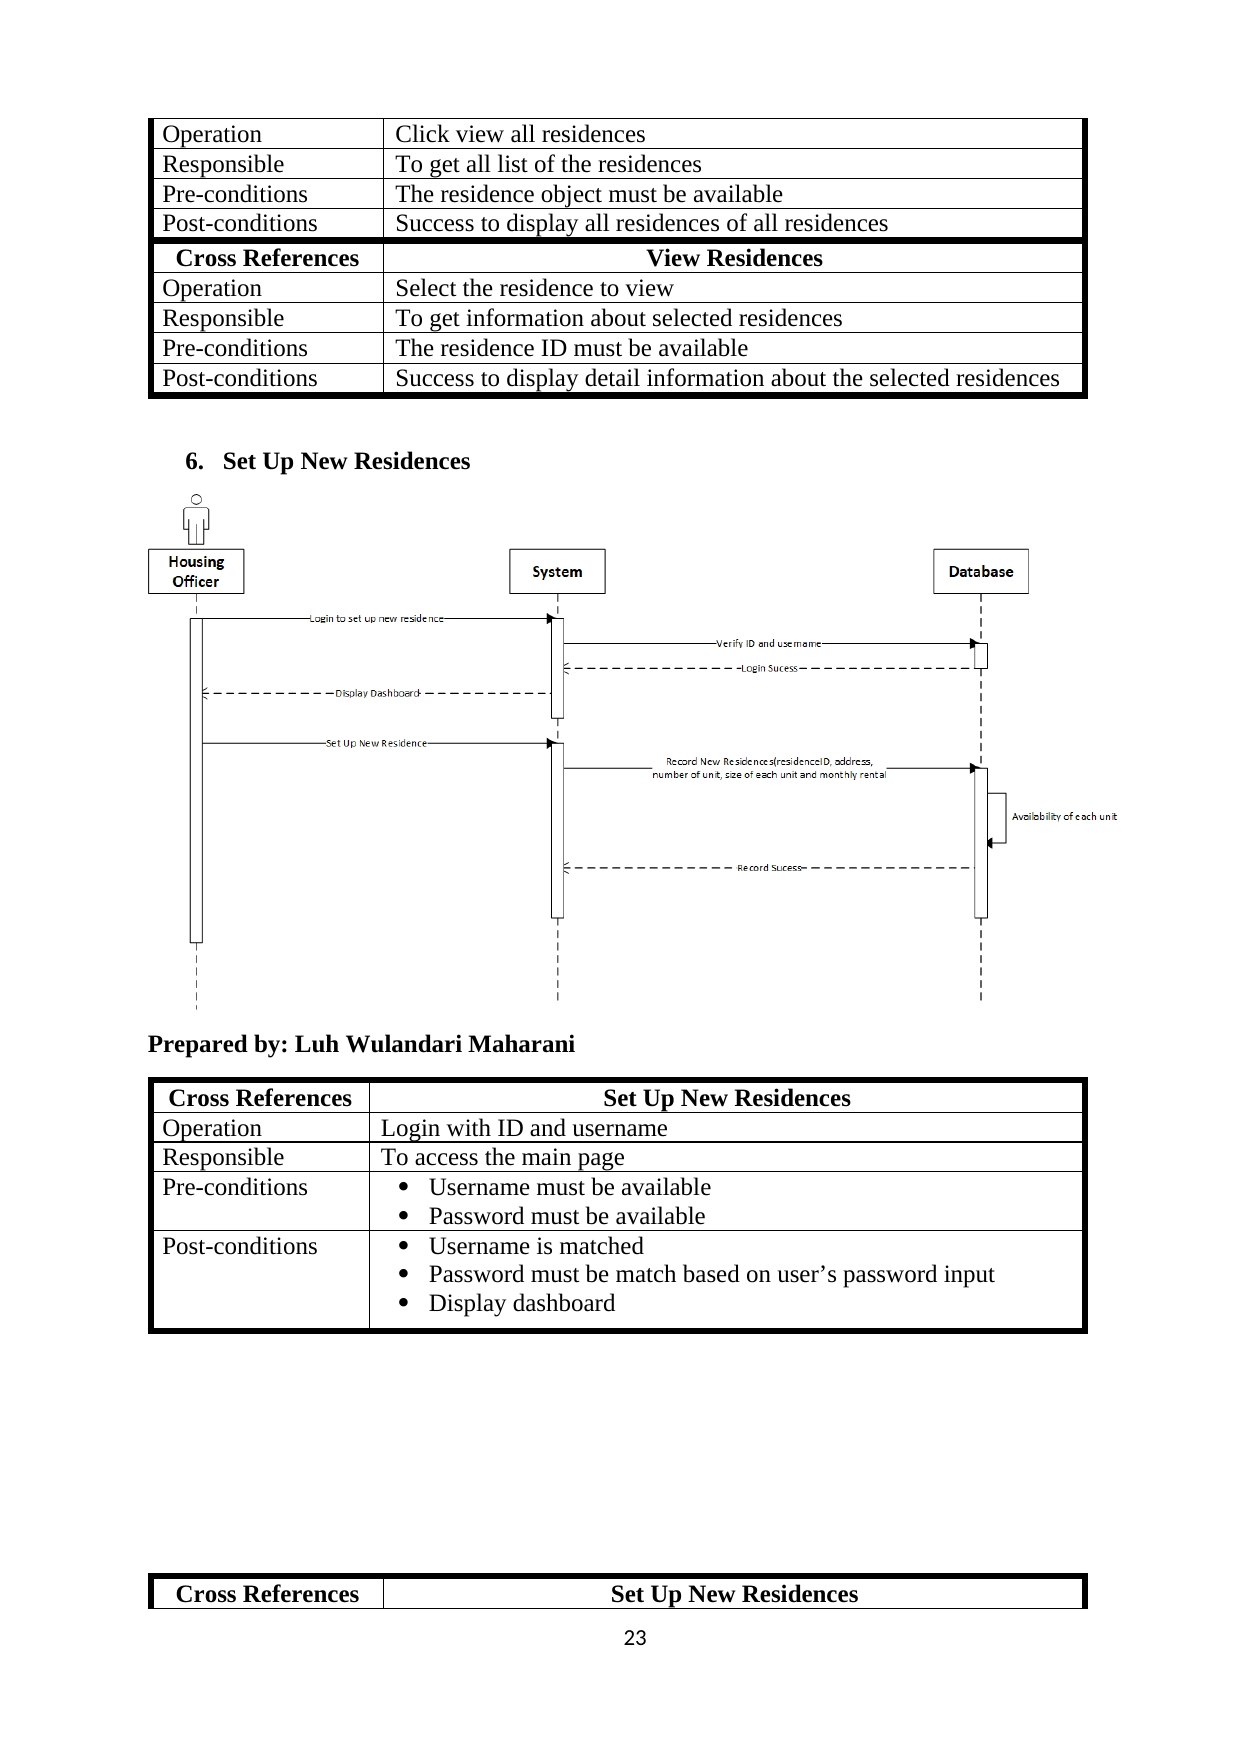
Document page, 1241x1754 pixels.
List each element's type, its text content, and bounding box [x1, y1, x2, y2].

table_cell Pre-conditions [154, 333, 383, 362]
table_header Cross References [154, 1083, 369, 1112]
table_cell To access the main page [370, 1143, 1082, 1171]
table_cell Post-conditions [154, 1231, 369, 1328]
table_cell Post-conditions [154, 364, 383, 392]
table_cell Responsible [154, 1143, 369, 1171]
table_cell To get all list of the residences [384, 149, 1082, 178]
table_cell Login with ID and username [370, 1113, 1082, 1141]
table_header Cross References [154, 1579, 383, 1608]
table_cell Success to display all residences of all residences [384, 209, 1082, 237]
table_cell View Residences [384, 244, 1082, 272]
table_cell Post-conditions [154, 209, 383, 237]
table_cell Select the residence to view [384, 273, 1082, 302]
table_cell Operation [154, 1113, 369, 1141]
table_cell The residence ID must be available [384, 333, 1082, 362]
table_cell Success to display detail information about the selected residences [384, 364, 1082, 392]
list Set Up New Residences [185, 446, 1122, 475]
table_cell Pre-conditions [154, 179, 383, 207]
table_cell Pre-conditions [154, 1172, 369, 1230]
table_cell Responsible [154, 149, 383, 178]
table_cell Username is matched Password must be match based on user’s password input Display dashboard [370, 1231, 1082, 1328]
table_cell Operation [154, 119, 383, 148]
text Prepared by: Luh Wulandari Maharani [148, 1029, 1122, 1058]
table_cell Operation [154, 273, 383, 302]
table_header Set Up New Residences [370, 1083, 1082, 1112]
table_header Set Up New Residences [384, 1579, 1082, 1608]
table_cell Click view all residences [384, 119, 1082, 148]
table_cell Cross References [154, 244, 383, 272]
table_cell Responsible [154, 303, 383, 332]
table_cell To get information about selected residences [384, 303, 1082, 332]
table_cell Username must be available Password must be available [370, 1172, 1082, 1230]
table_cell The residence object must be available [384, 179, 1082, 207]
picture [147, 493, 1123, 1010]
